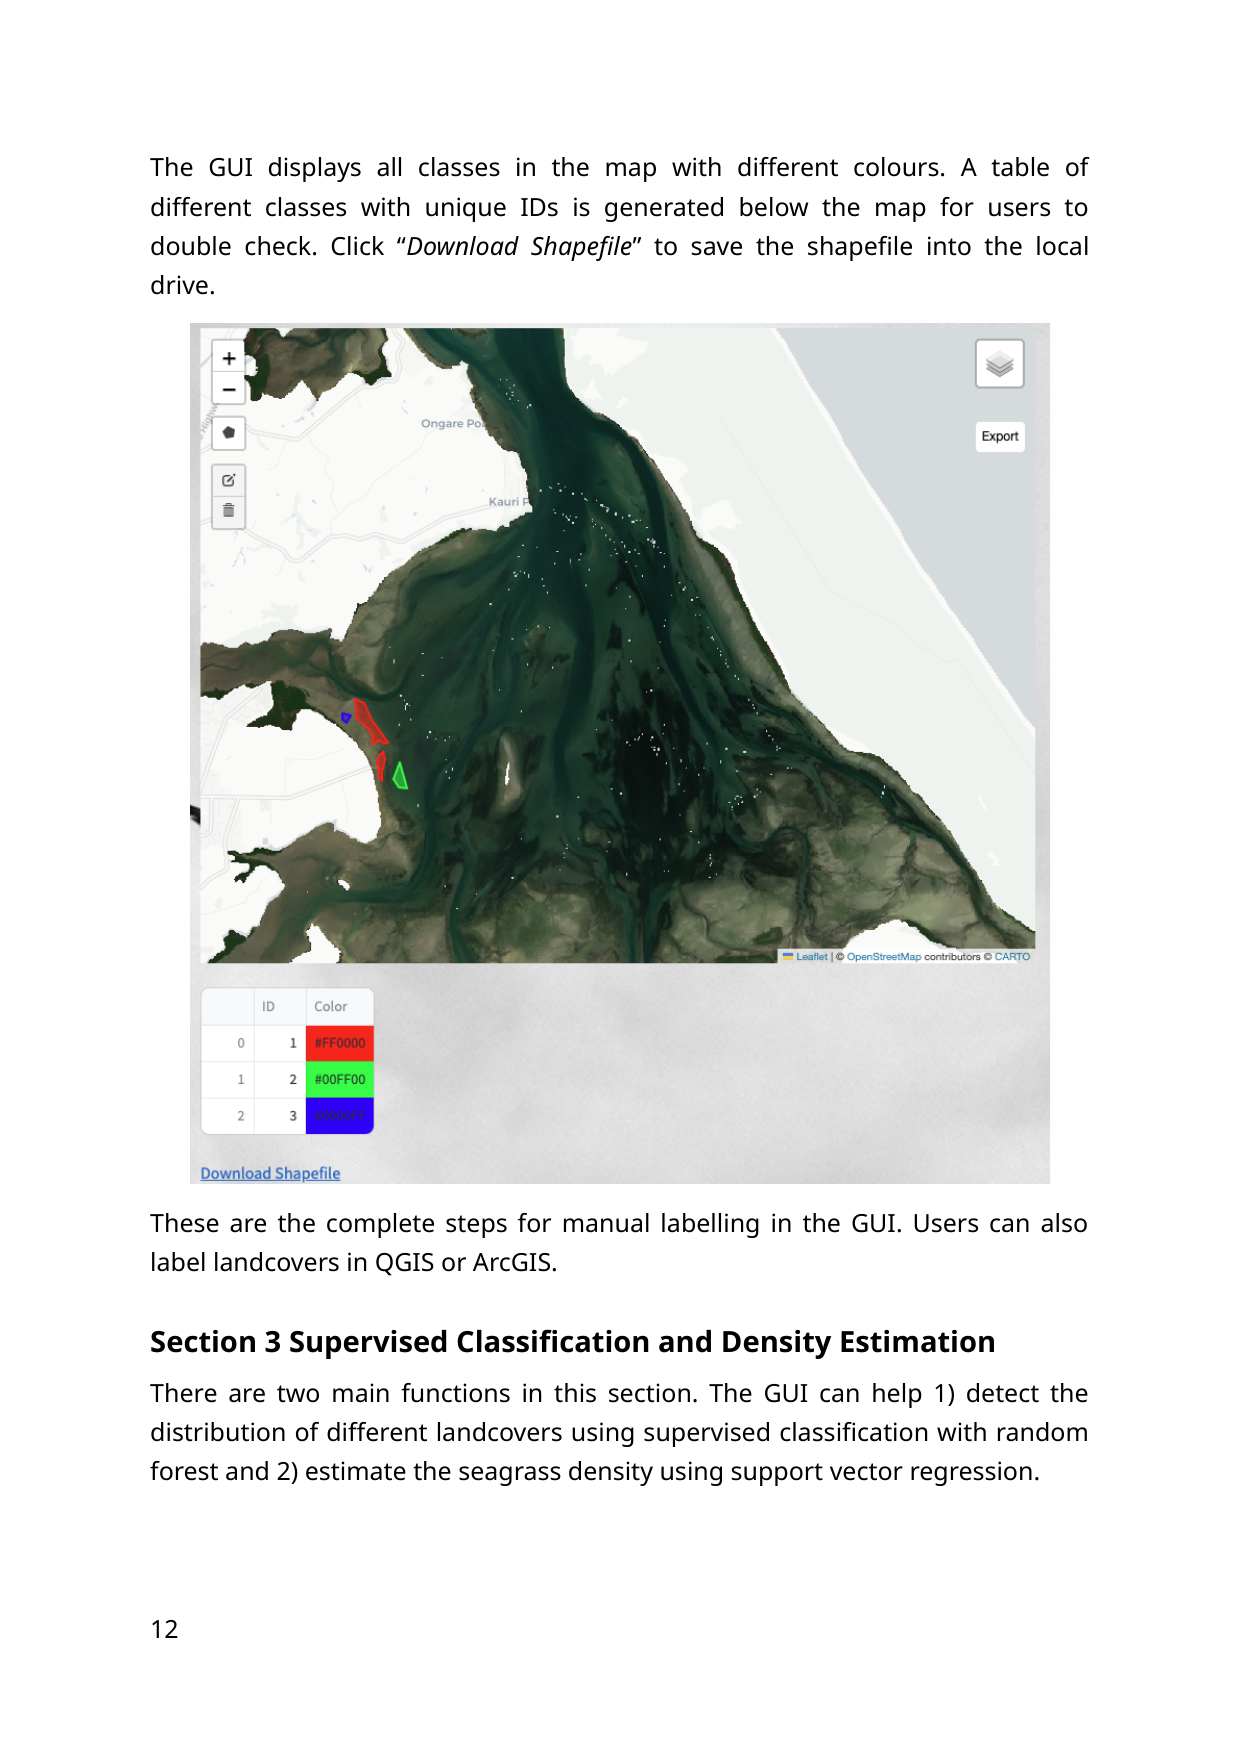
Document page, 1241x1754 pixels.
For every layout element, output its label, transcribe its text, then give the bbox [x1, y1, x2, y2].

subtitle Section 3 Supervised Classification and Density Estimation [150, 1321, 1090, 1361]
text The GUI displays all classes in the map with different colours. A table of different classes with unique IDs is generated below the map for users to double check. Click “Download Shapefile” to save the shapefile into the local drive. [150, 150, 1090, 302]
text There are two main functions in this section. The GUI can help 1) detect the distribution of different landcovers using supervised classification with random forest and 2) estimate the seagrass density using support vector regression. [150, 1375, 1090, 1488]
text These are the complete steps for manual labelling in the GUI. Users can also label landcovers in QGIS or ArcGIS. [150, 1206, 1090, 1279]
picture [190, 323, 1051, 1184]
